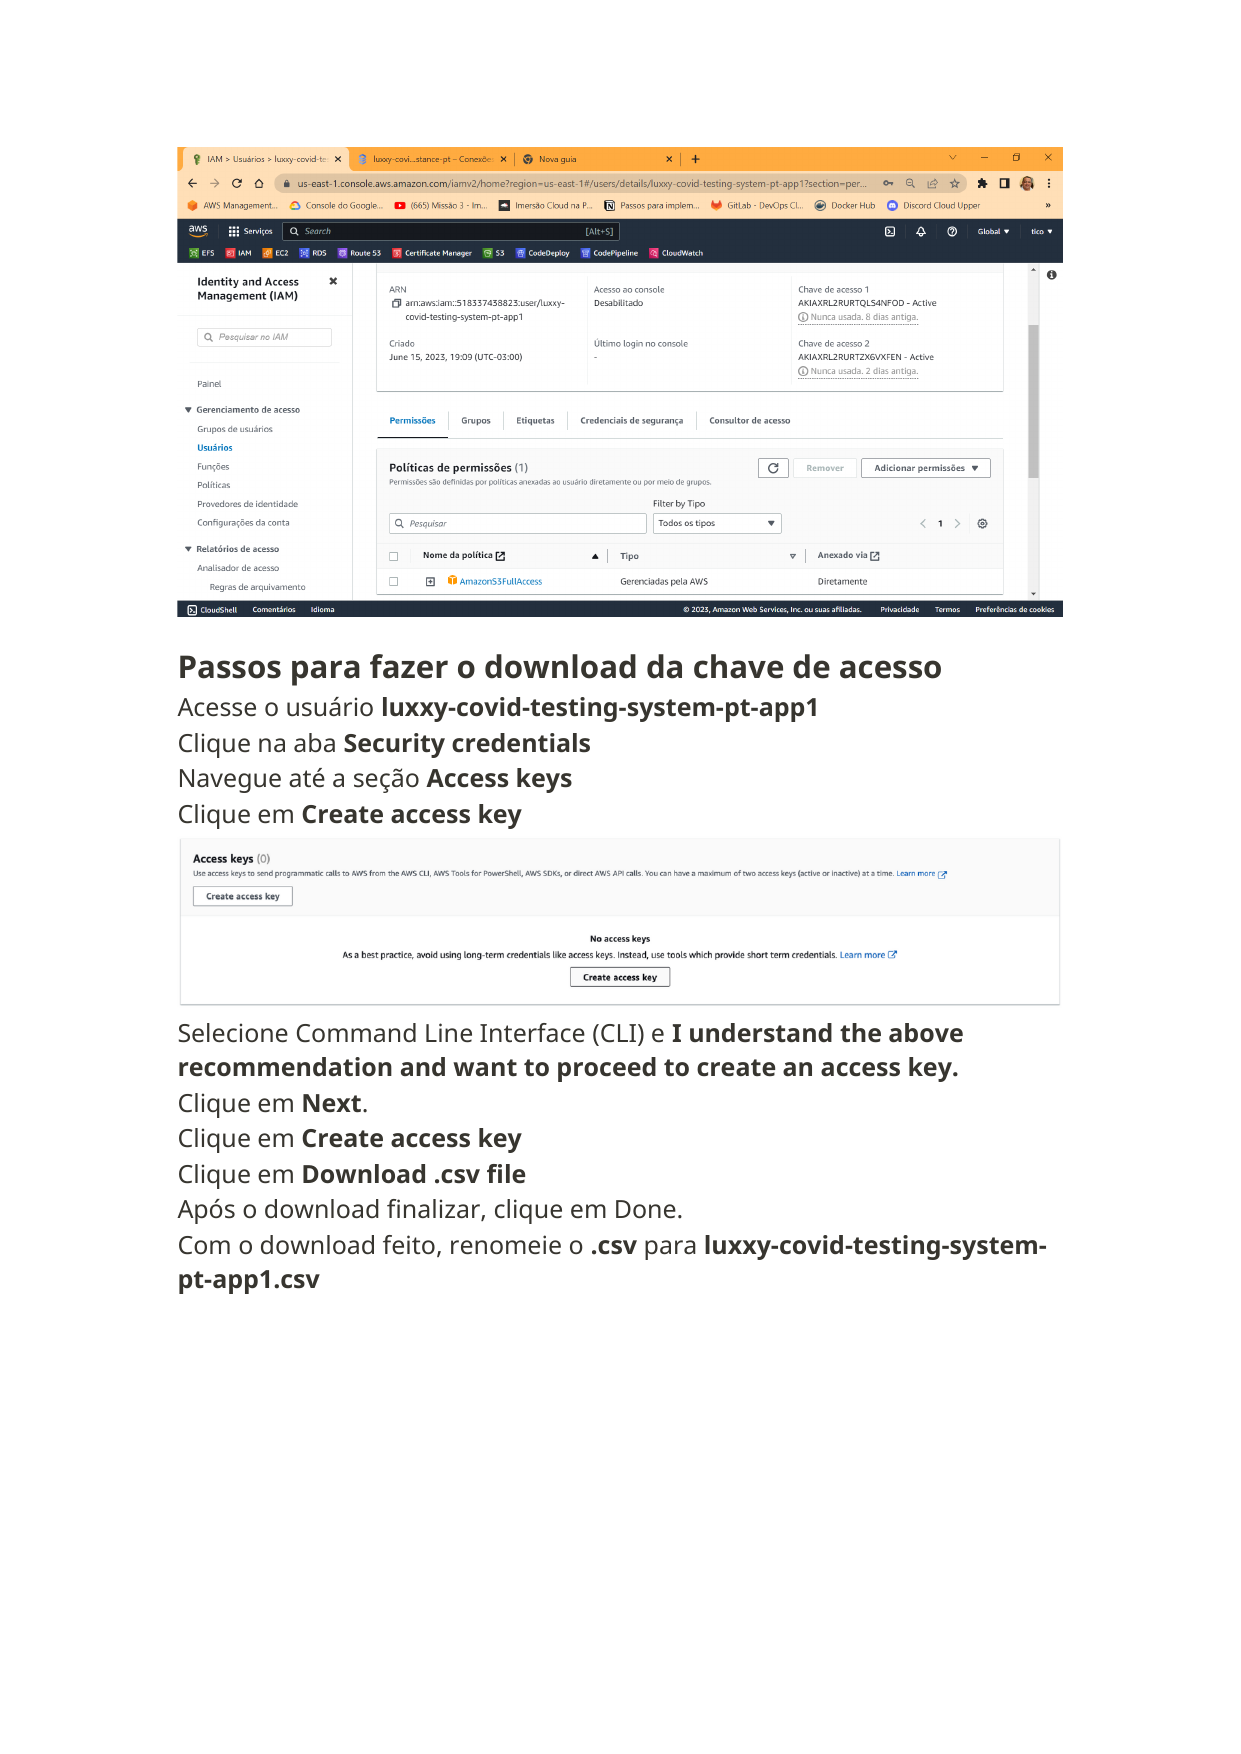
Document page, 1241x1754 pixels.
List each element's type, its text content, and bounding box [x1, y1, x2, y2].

text Passos para fazer o download da chave de acesso [177, 646, 1063, 688]
text Após o download finalizar, clique em Done. [177, 1192, 1063, 1226]
text Clique em Create access key [177, 797, 1063, 831]
text Clique na aba Security credentials [177, 725, 1063, 759]
text Clique em Create access key [177, 1121, 1063, 1155]
text Com o download feito, renomeie o .csv para luxxy-covid-testing-system-pt-app1.csv [177, 1228, 1063, 1296]
text Selecione Command Line Interface (CLI) e I understand the above recommendation and want to proceed to create an access key. [177, 1016, 1063, 1084]
text Acesse o usuário luxxy-covid-testing-system-pt-app1 [177, 690, 1063, 724]
text Navegue até a seção Access keys [177, 761, 1063, 795]
picture [177, 147, 1063, 617]
text Clique em Download .csv file [177, 1157, 1063, 1191]
picture [177, 832, 1063, 1010]
text Clique em Next. [177, 1085, 1063, 1119]
